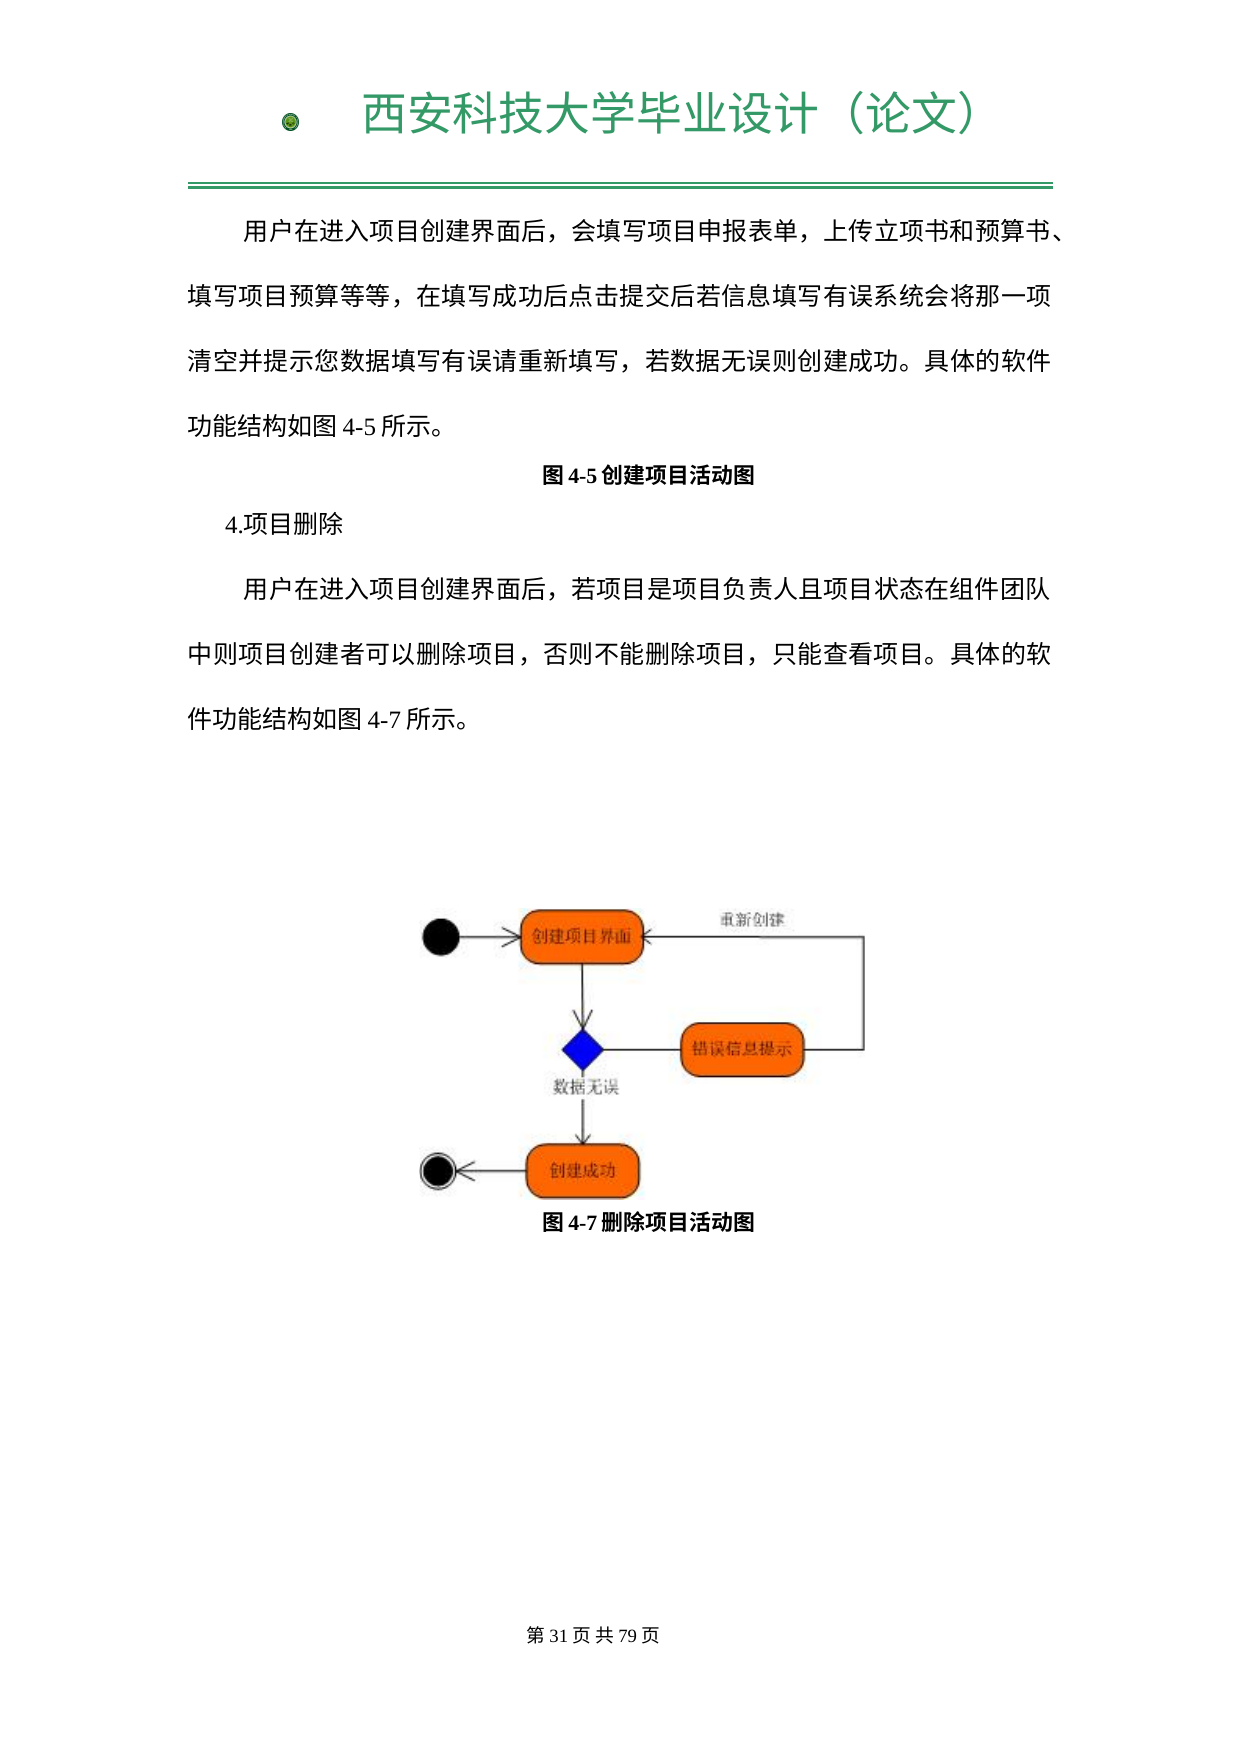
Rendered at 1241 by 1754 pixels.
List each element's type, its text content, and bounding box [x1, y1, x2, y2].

text 用户在进入项目创建界面后，若项目是项目负责人且项目状态在组件团队中则项目创建者可以删除项目，否则不能删除项目，只能查看项目。具体的软件功能结构如图4-7所示。 [187, 555, 1053, 750]
list 4.项目删除 [187, 490, 1053, 555]
text 用户在进入项目创建界面后，会填写项目申报表单，上传立项书和预算书、填写项目预算等等，在填写成功后点击提交后若信息填写有误系统会将那一项清空并提示您数据填写有误请重新填写，若数据无误则创建成功。具体的软件功能结构如图4-5所示。 [187, 197, 1053, 457]
picture [419, 908, 865, 1200]
picture [282, 113, 299, 131]
text 图4-5创建项目活动图 [187, 457, 1053, 490]
